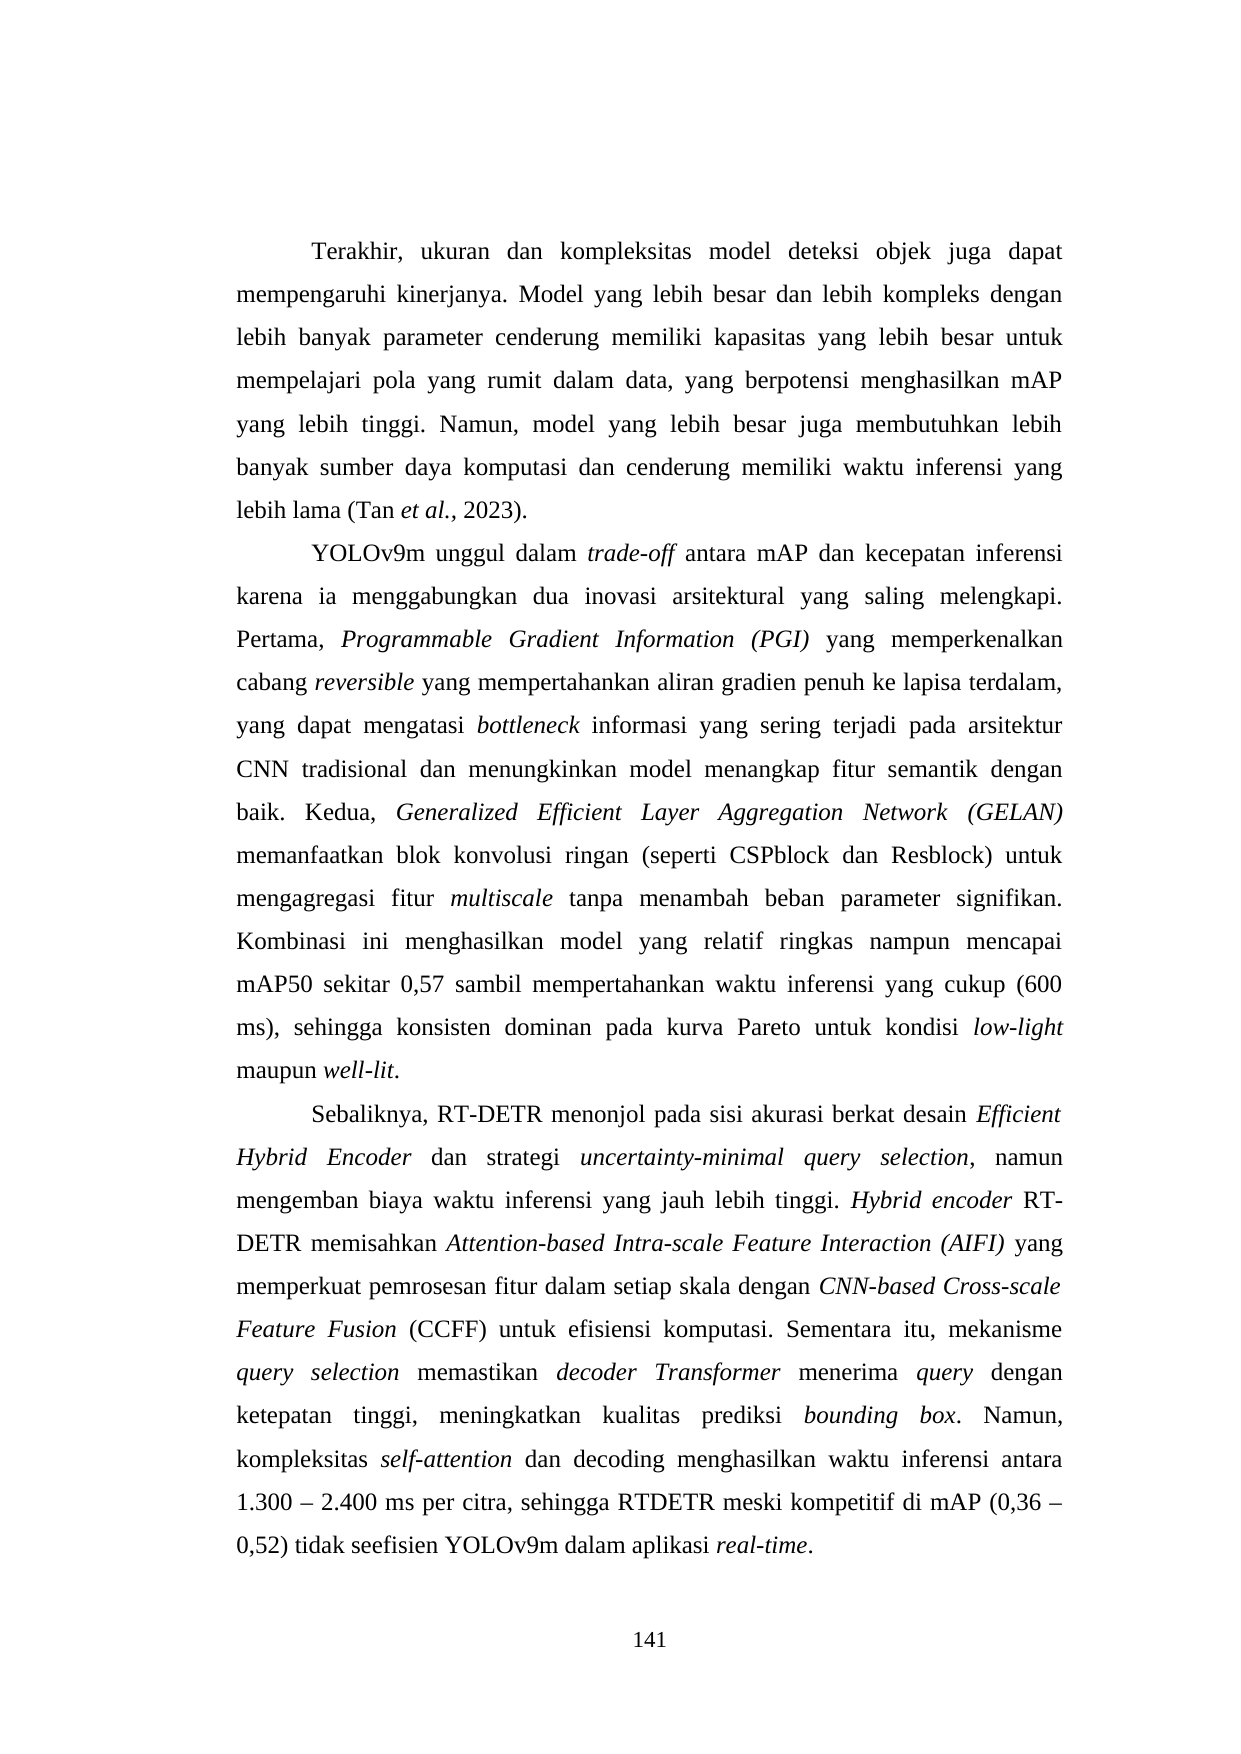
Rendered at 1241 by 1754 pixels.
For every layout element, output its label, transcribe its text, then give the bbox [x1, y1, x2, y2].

text YOLOv9m unggul dalam trade-off antara mAP dan kecepatan inferensi karena ia menggabungkan dua inovasi arsitektural yang saling melengkapi. Pertama, Programmable Gradient Information (PGI) yang memperkenalkan cabang reversible yang mempertahankan aliran gradien penuh ke lapisa terdalam, yang dapat mengatasi bottleneck informasi yang sering terjadi pada arsitektur CNN tradisional dan menungkinkan model menangkap fitur semantik dengan baik. Kedua, Generalized Efficient Layer Aggregation Network (GELAN) memanfaatkan blok konvolusi ringan (seperti CSPblock dan Resblock) untuk mengagregasi fitur multiscale tanpa menambah beban parameter signifikan. Kombinasi ini menghasilkan model yang relatif ringkas nampun mencapai mAP50 sekitar 0,57 sambil mempertahankan waktu inferensi yang cukup (600 ms), sehingga konsisten dominan pada kurva Pareto untuk kondisi low-light maupun well-lit. [236, 538, 1063, 1084]
text Terakhir, ukuran dan kompleksitas model deteksi objek juga dapat mempengaruhi kinerjanya. Model yang lebih besar dan lebih kompleks dengan lebih banyak parameter cenderung memiliki kapasitas yang lebih besar untuk mempelajari pola yang rumit dalam data, yang berpotensi menghasilkan mAP yang lebih tinggi. Namun, model yang lebih besar juga membutuhkan lebih banyak sumber daya komputasi dan cenderung memiliki waktu inferensi yang lebih lama (Tan et al., 2023). [236, 236, 1063, 524]
text Sebaliknya, RT-DETR menonjol pada sisi akurasi berkat desain Efficient Hybrid Encoder dan strategi uncertainty-minimal query selection, namun mengemban biaya waktu inferensi yang jauh lebih tinggi. Hybrid encoder RT-DETR memisahkan Attention-based Intra-scale Feature Interaction (AIFI) yang memperkuat pemrosesan fitur dalam setiap skala dengan CNN-based Cross-scale Feature Fusion (CCFF) untuk efisiensi komputasi. Sementara itu, mekanisme query selection memastikan decoder Transformer menerima query dengan ketepatan tinggi, meningkatkan kualitas prediksi bounding box. Namun, kompleksitas self-attention dan decoding menghasilkan waktu inferensi antara 1.300 – 2.400 ms per citra, sehingga RTDETR meski kompetitif di mAP (0,36 – 0,52) tidak seefisien YOLOv9m dalam aplikasi real-time. [236, 1099, 1063, 1559]
